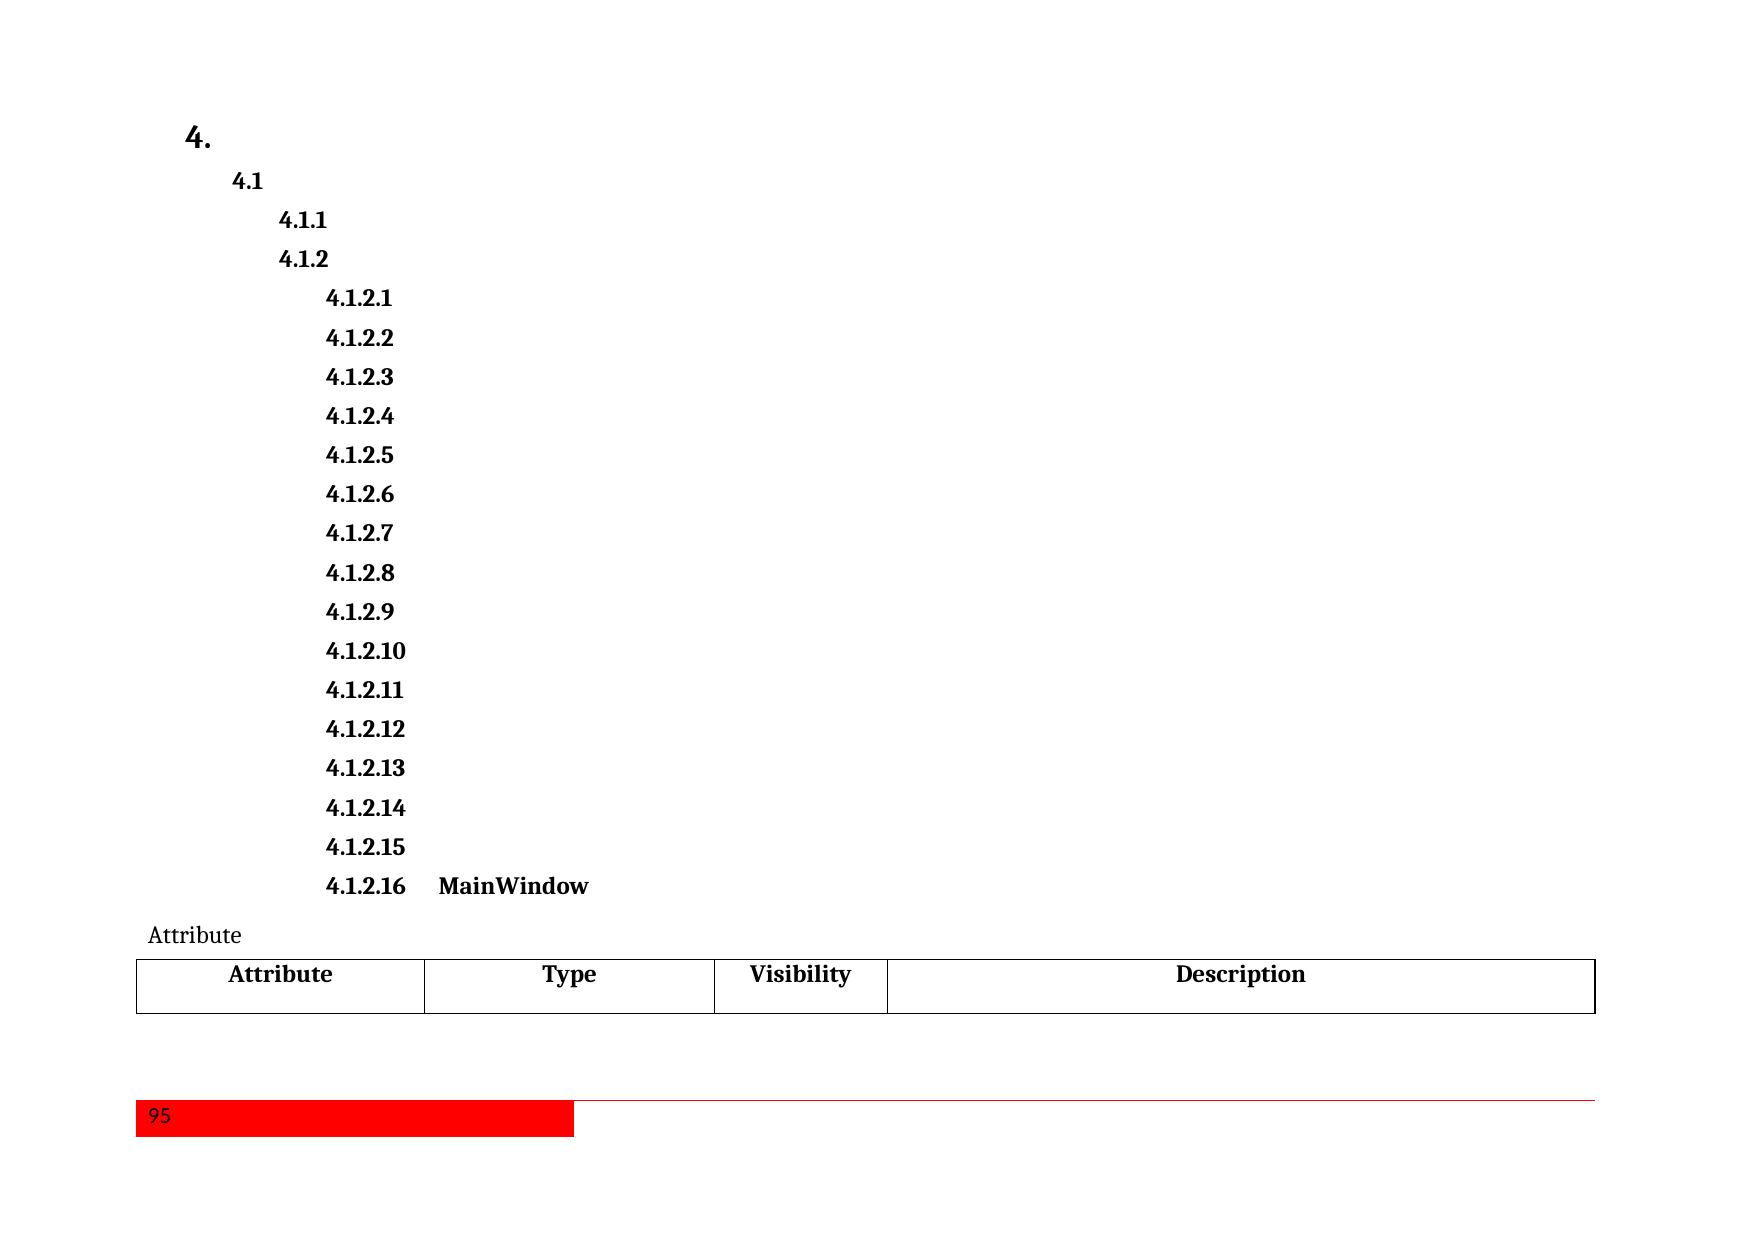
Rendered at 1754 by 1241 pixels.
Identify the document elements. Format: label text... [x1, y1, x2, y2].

subtitle Attribute [148, 921, 1606, 950]
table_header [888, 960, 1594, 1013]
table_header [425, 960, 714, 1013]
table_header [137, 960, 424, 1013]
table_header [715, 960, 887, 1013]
subtitle MainWindow [326, 872, 1606, 901]
